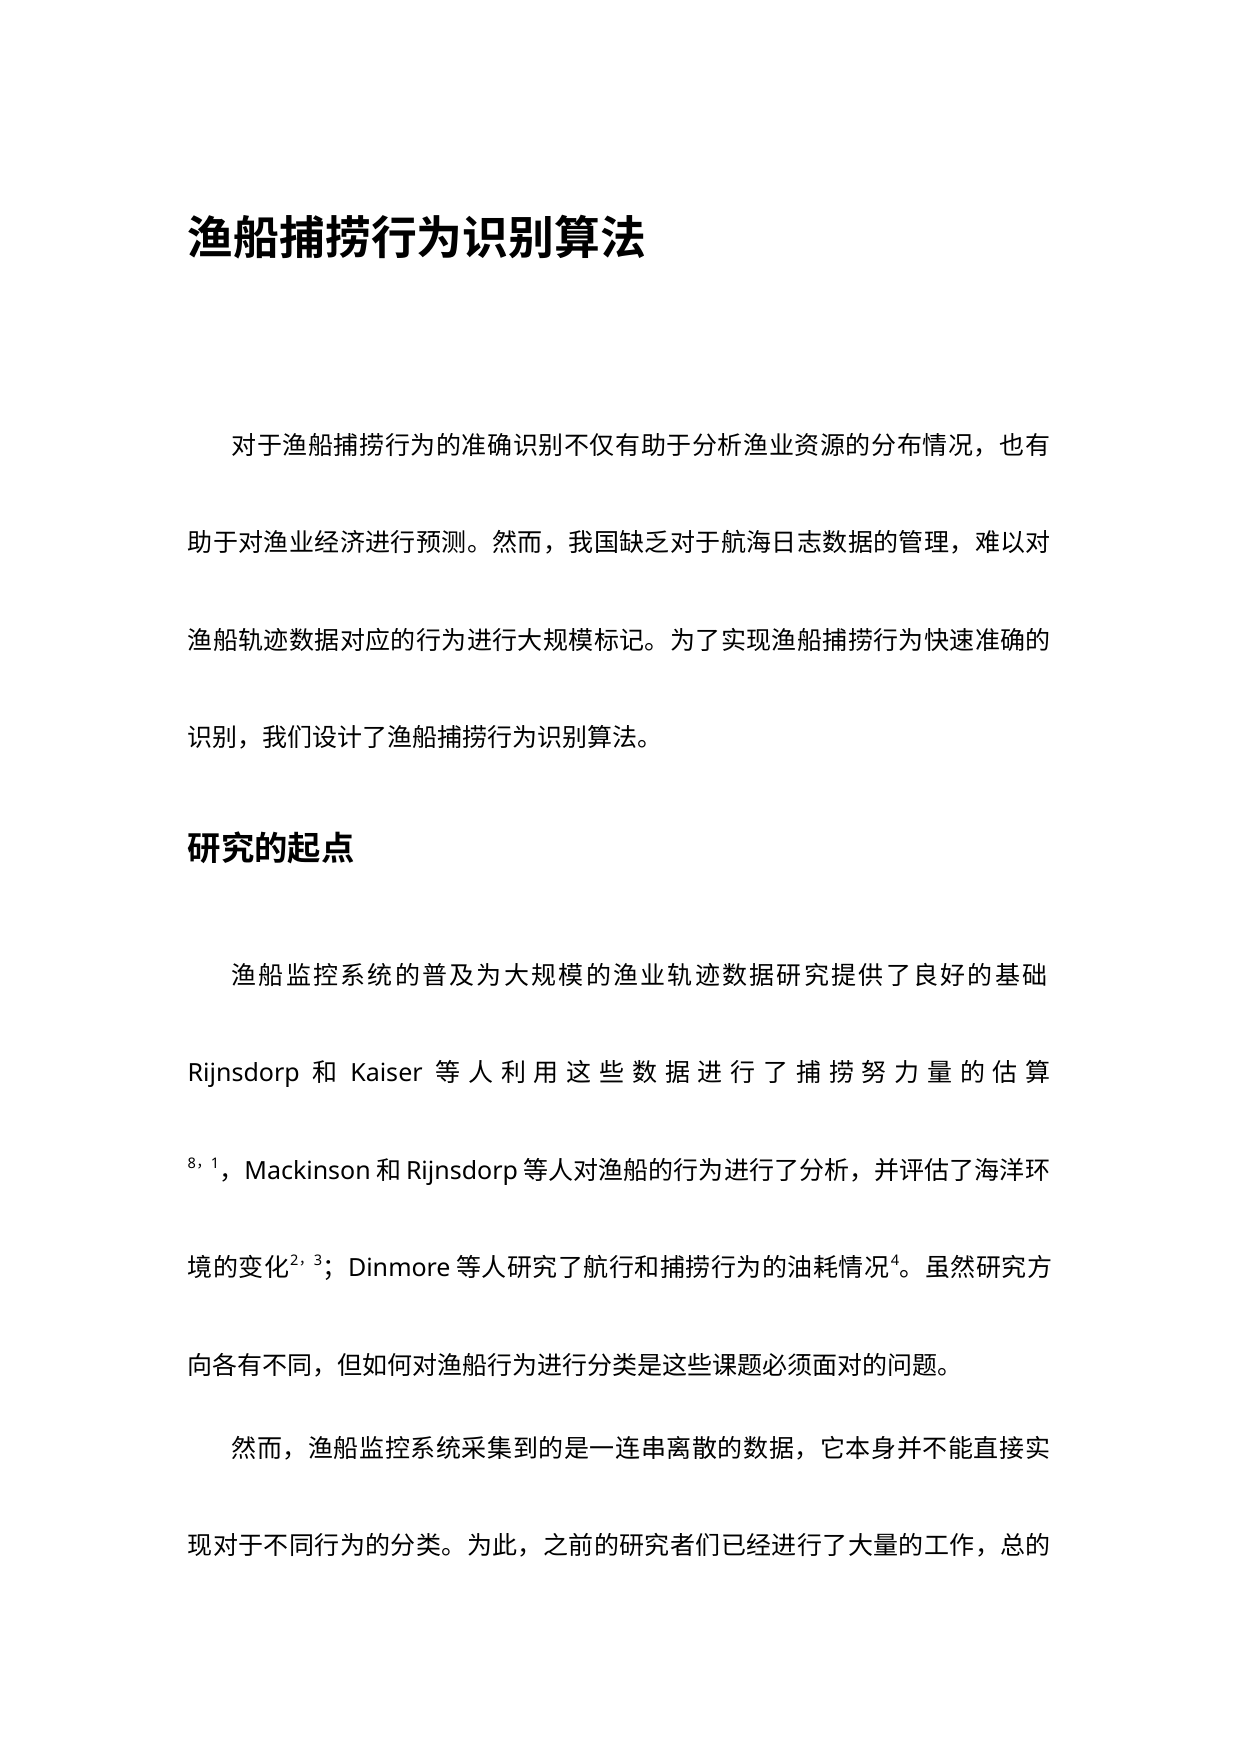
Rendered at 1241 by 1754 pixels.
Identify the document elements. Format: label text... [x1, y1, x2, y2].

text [187, 1414, 1053, 1576]
subtitle 研究的起点 [187, 813, 1053, 878]
text 渔船监控系统的普及为大规模的渔业轨迹数据研究提供了良好的基础。Rijnsdorp和Kaiser等人利用这些数据进行了捕捞努力量的估算8，，Mackinson和Rijnsdorp等人对渔船的行为进行了分析，并评估了海洋环境的变化，；Dinmore等人研究了航行和捕捞行为的油耗情况。虽然研究方向各有不同，但如何对渔船行为进行分类是这些课题必须面对的问题。 [187, 941, 1053, 1396]
subtitle 渔船捕捞行为识别算法 [187, 185, 1053, 283]
text 对于渔船捕捞行为的准确识别不仅有助于分析渔业资源的分布情况，也有助于对渔业经济进行预测。然而，我国缺乏对于航海日志数据的管理，难以对渔船轨迹数据对应的行为进行大规模标记。为了实现渔船捕捞行为快速准确的识别，我们设计了渔船捕捞行为识别算法。 [187, 411, 1053, 768]
